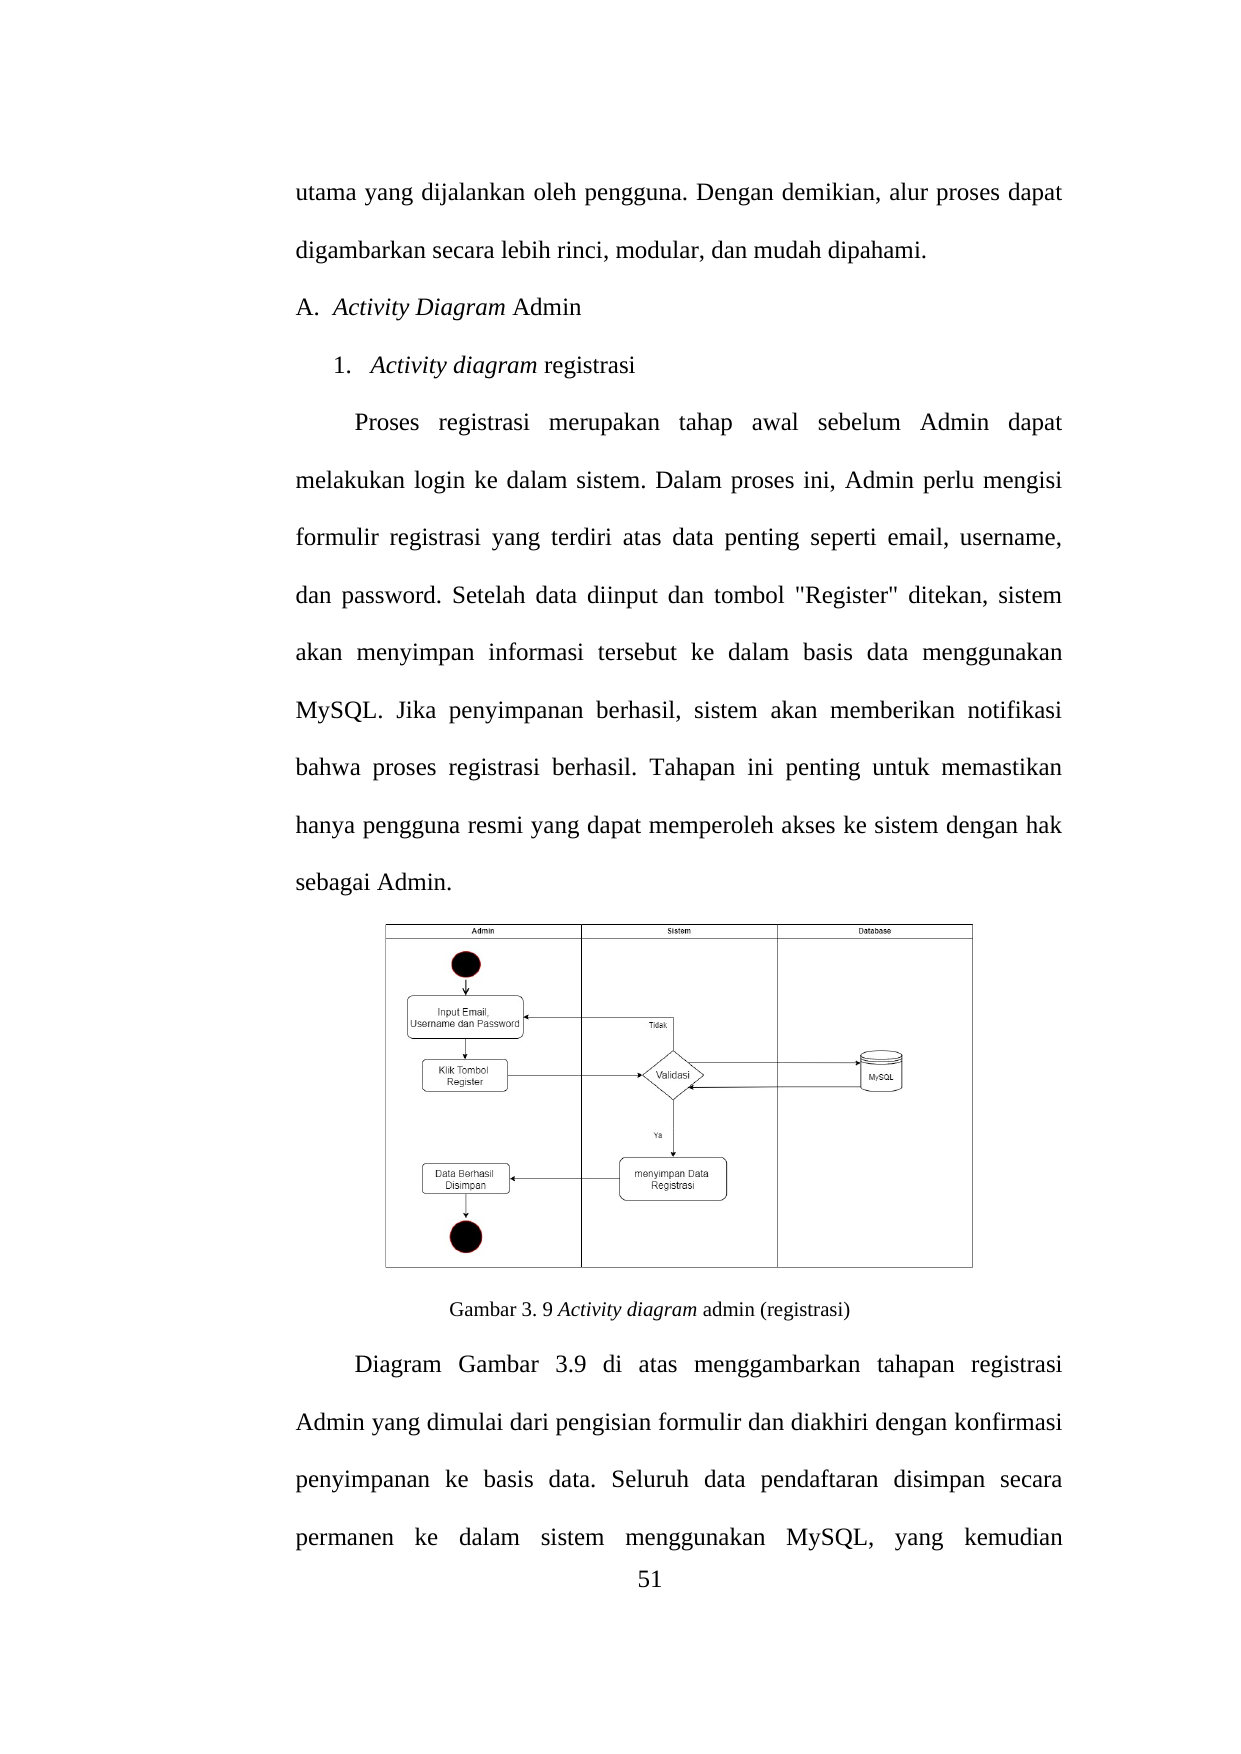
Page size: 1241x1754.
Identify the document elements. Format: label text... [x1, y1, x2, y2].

picture [385, 924, 973, 1268]
text Proses registrasi merupakan tahap awal sebelum Admin dapat melakukan login ke dalam sistem. Dalam proses ini, Admin perlu mengisi formulir registrasi yang terdiri atas data penting seperti email, username, dan password. Setelah data diinput dan tombol "Register" ditekan, sistem akan menyimpan informasi tersebut ke dalam basis data menggunakan MySQL. Jika penyimpanan berhasil, sistem akan memberikan notifikasi bahwa proses registrasi berhasil. Tahapan ini penting untuk memastikan hanya pengguna resmi yang dapat memperoleh akses ke sistem dengan hak sebagai Admin. [295, 407, 1063, 896]
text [295, 177, 1063, 263]
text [295, 1349, 1063, 1550]
list Activity Diagram Admin [295, 292, 1063, 321]
list Activity diagram registrasi [333, 350, 1063, 378]
